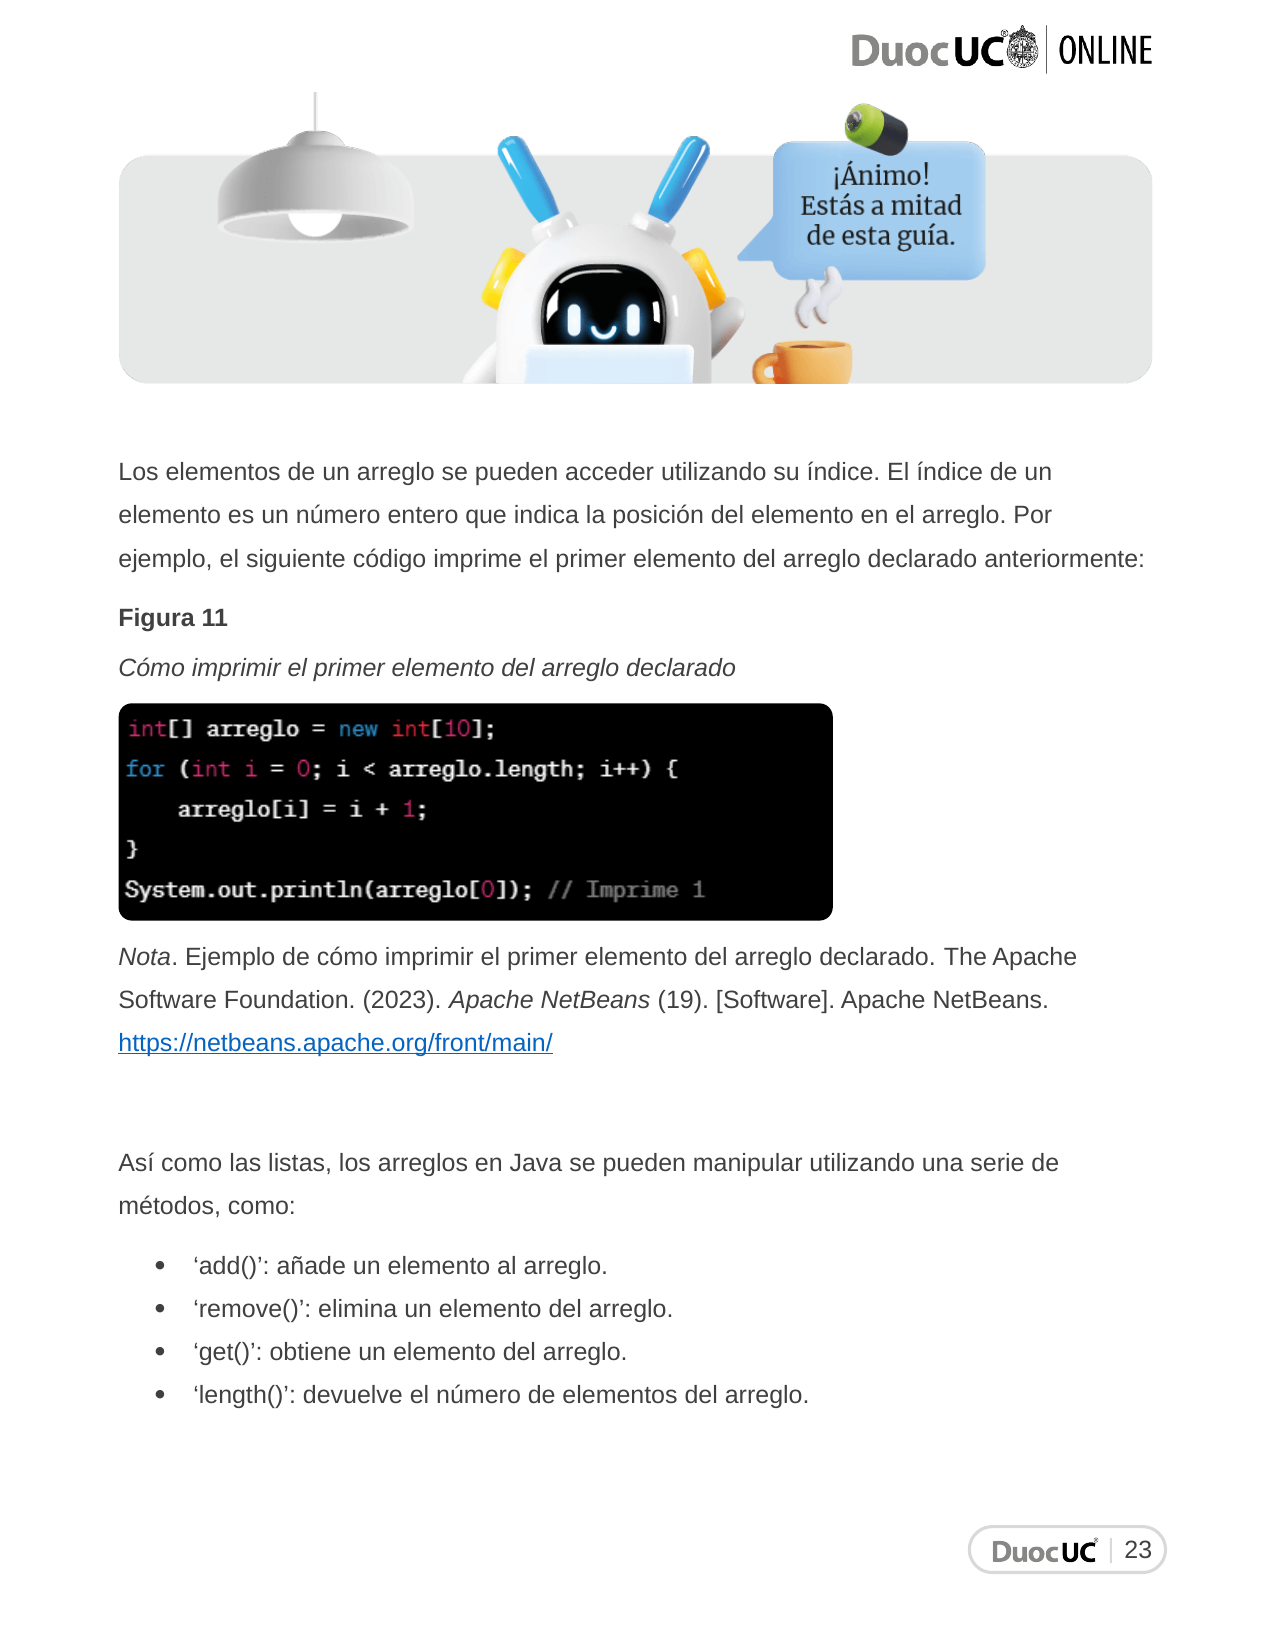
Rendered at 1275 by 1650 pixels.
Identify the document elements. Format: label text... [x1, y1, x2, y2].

picture [979, 1529, 1112, 1570]
text Figura 11 [118, 603, 1152, 632]
list ‘get()’: obtiene un elemento del arreglo. [156, 1337, 1152, 1366]
text Nota. Ejemplo de cómo imprimir el primer elemento del arreglo declarado. The Apache Software Foundation. (2023). Apache NetBeans (19). [Software]. Apache NetBeans. https://netbeans.apache.org/front/main/ [118, 942, 1152, 1057]
text Cómo imprimir el primer elemento del arreglo declarado [118, 653, 1152, 682]
list ‘add()’: añade un elemento al arreglo. [156, 1251, 1152, 1279]
picture [118, 0, 1172, 384]
picture [979, 1571, 1112, 1576]
text Así como las listas, los arreglos en Java se pueden manipular utilizando una serie de métodos, como: [118, 1148, 1152, 1220]
picture [118, 703, 833, 921]
list ‘remove()’: elimina un elemento del arreglo. [156, 1294, 1152, 1323]
list ‘length()’: devuelve el número de elementos del arreglo. [156, 1380, 1152, 1409]
text Los elementos de un arreglo se pueden acceder utilizando su índice. El índice de un elemento es un número entero que indica la posición del elemento en el arreglo. Por ejemplo, el siguiente código imprime el primer elemento del arreglo declarado anteriormente: [118, 457, 1152, 572]
